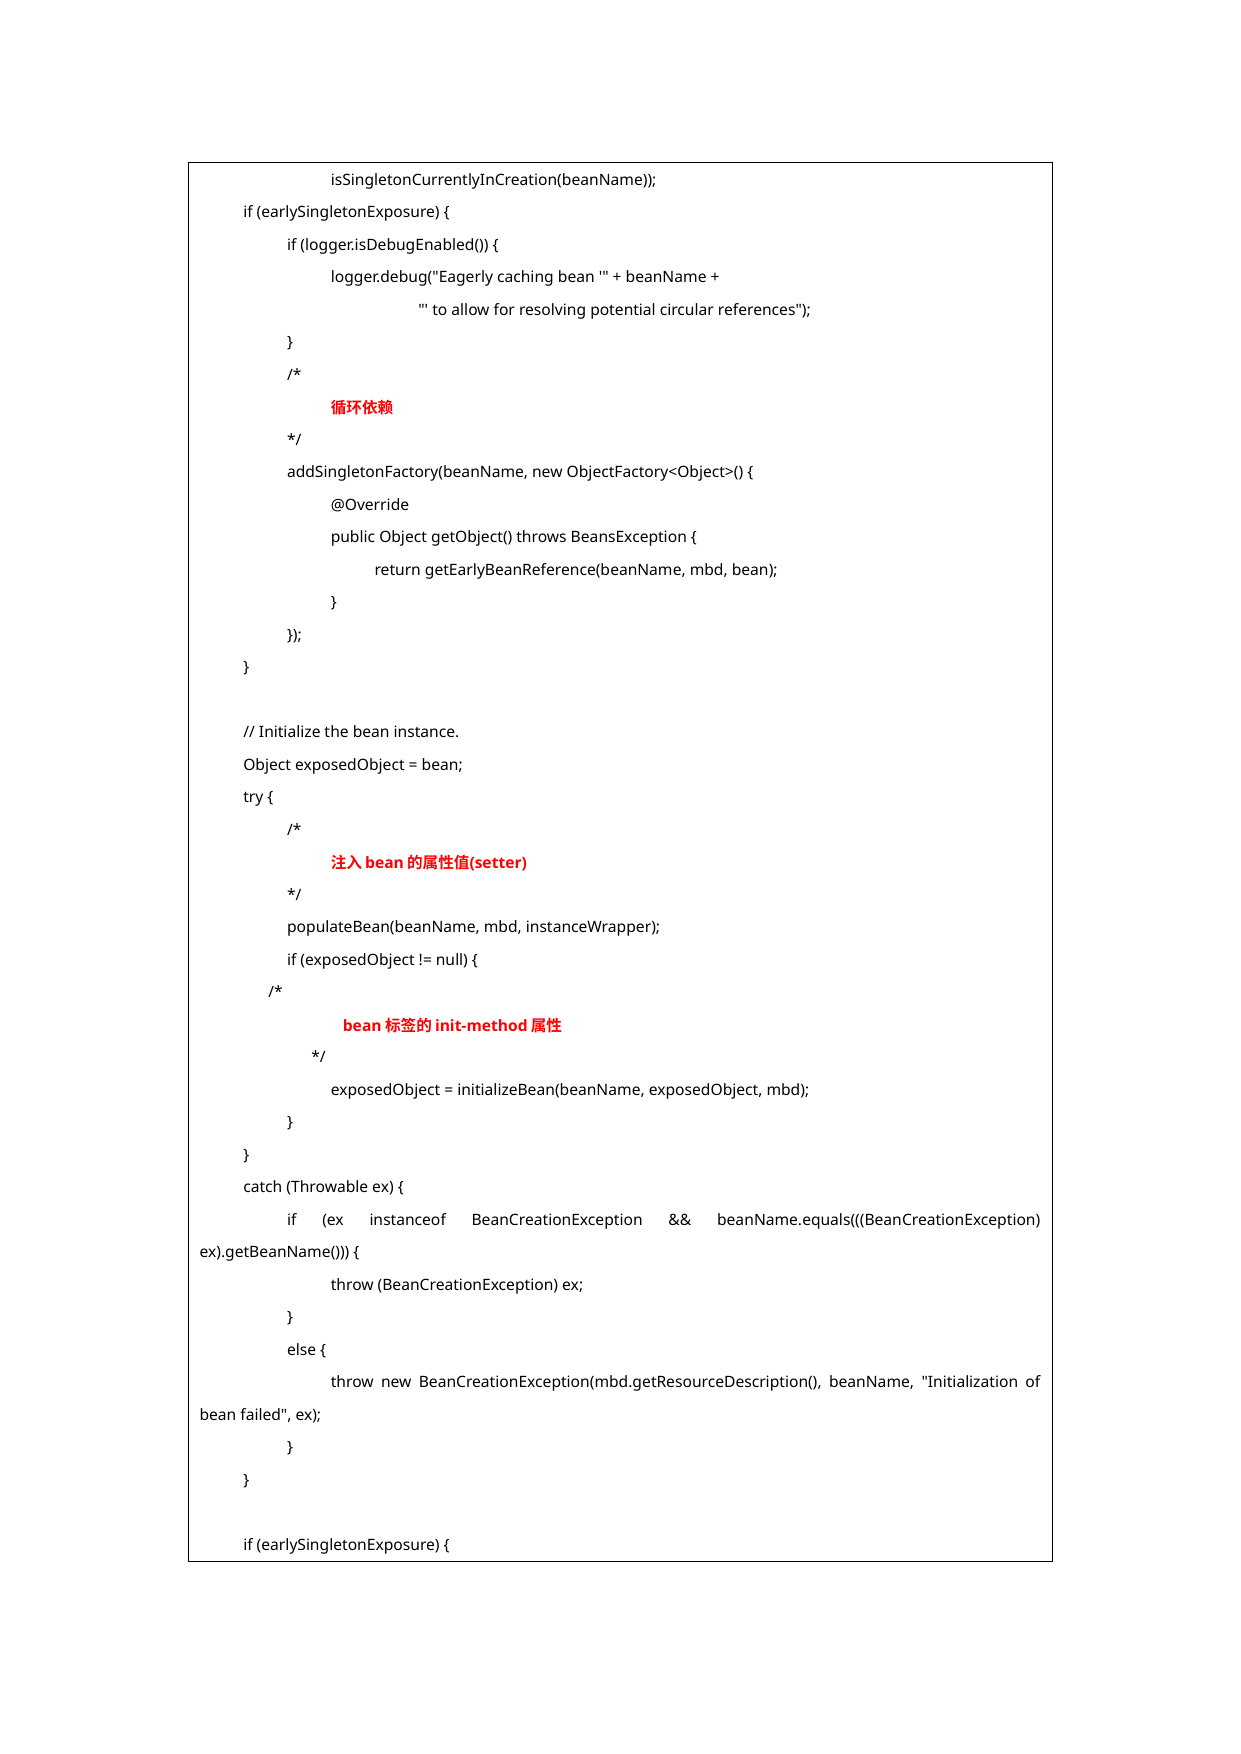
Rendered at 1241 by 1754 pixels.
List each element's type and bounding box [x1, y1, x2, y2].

table_header [189, 163, 1052, 1561]
